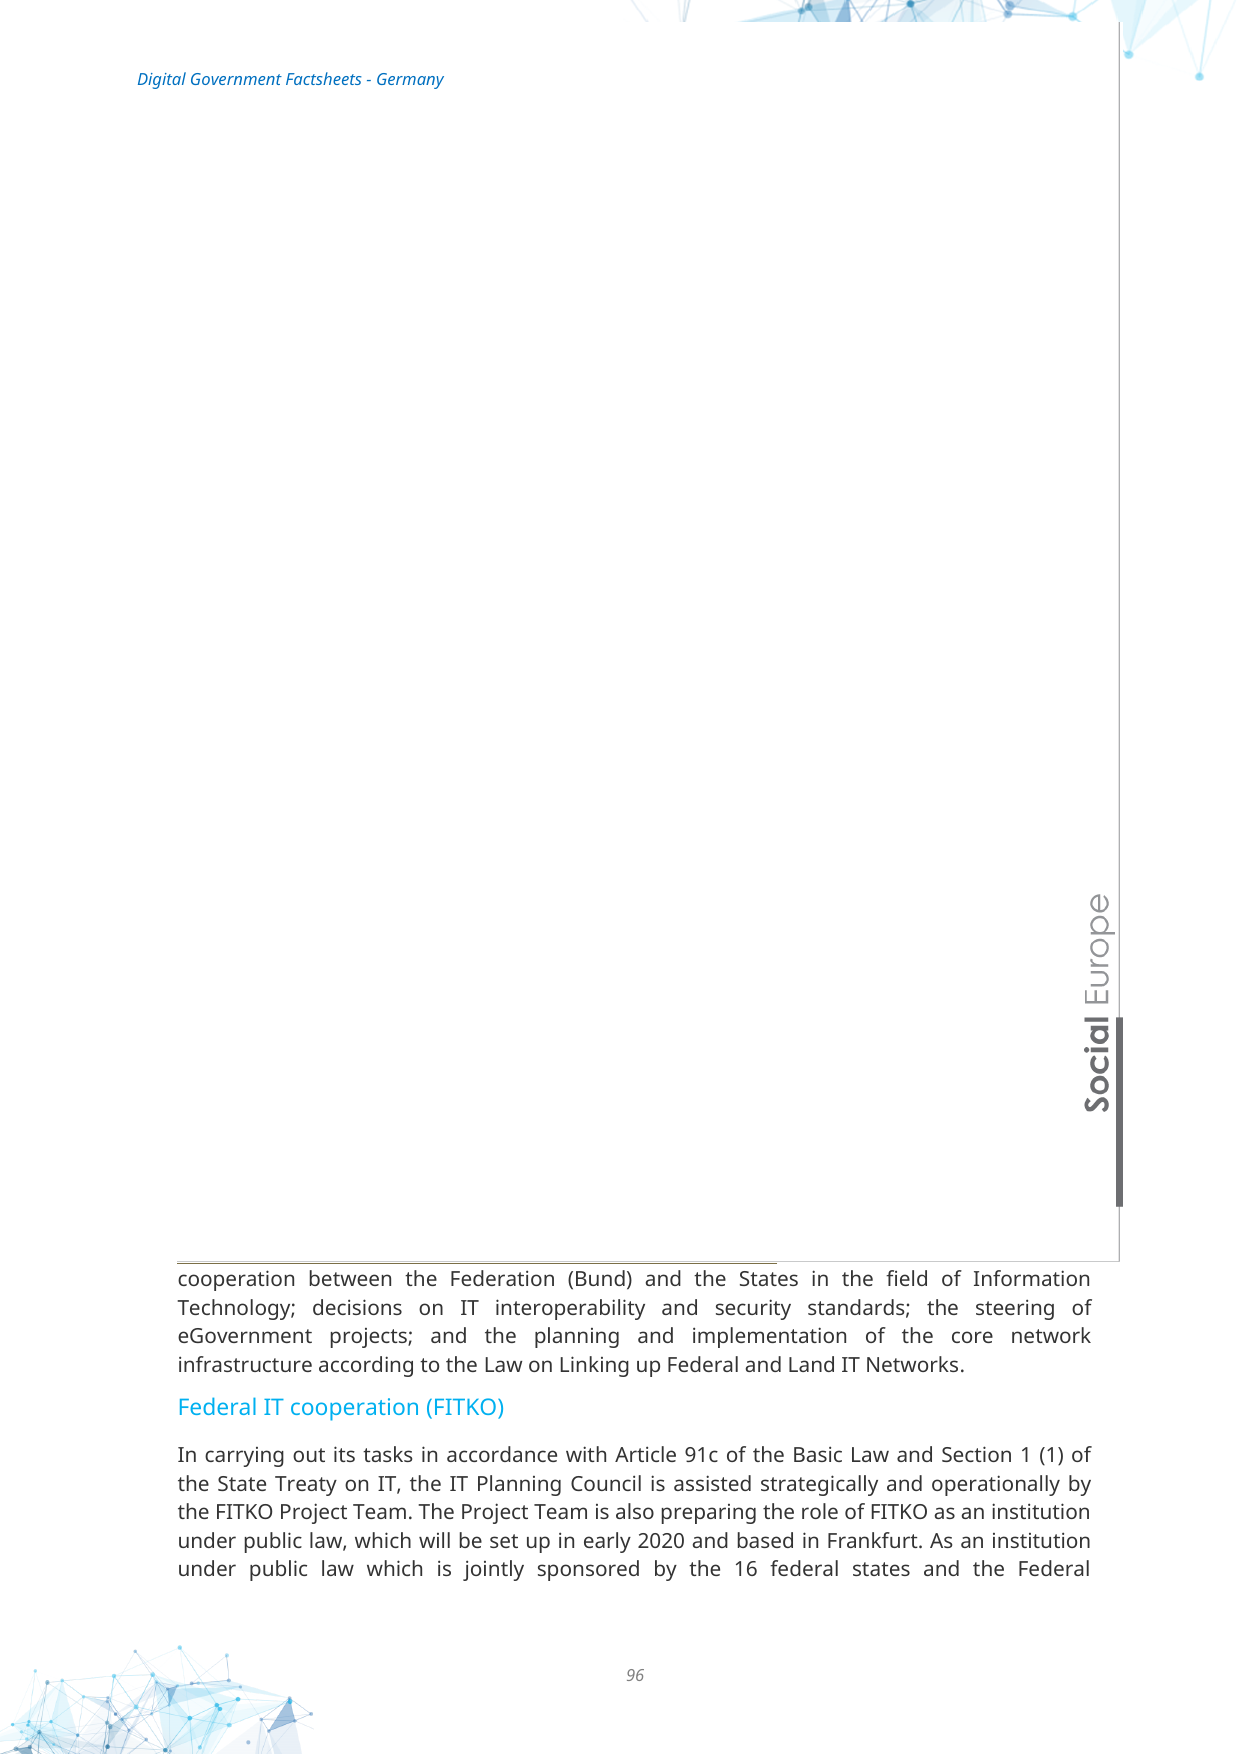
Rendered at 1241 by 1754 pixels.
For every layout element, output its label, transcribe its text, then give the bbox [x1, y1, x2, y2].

text The IT Planning Council is responsible for steering and coordinating cross disciplined eGovernment projects involving both the Federation and the States (Länder). According to Article 91c of the German Basic Law, the Council is tasked with the coordination of the cooperation between the Federation (Bund) and the States in the field of Information Technology; decisions on IT interoperability and security standards; the steering of eGovernment projects; and the planning and implementation of the core network infrastructure according to the Law on Linking up Federal and Land IT Networks. [177, 1264, 1092, 1378]
subtitle Federal IT cooperation (FITKO) [177, 1391, 1092, 1422]
picture [177, 22, 1123, 1262]
text In carrying out its tasks in accordance with Article 91c of the Basic Law and Section 1 (1) of the State Treaty on IT, the IT Planning Council is assisted strategically and operationally by the FITKO Project Team. The Project Team is also preparing the role of FITKO as an institution under public law, which will be set up in early 2020 and based in Frankfurt. As an institution under public law which is jointly sponsored by the 16 federal states and the Federal Government, FITKO will consolidate the existing organisational structures as well as the personnel and financial resources of the IT Planning Council. FITKO’s tasks will also include developing and implementing a federal digital strategy and a federal IT architecture, promoting joint IT solutions, administering the budget for digital technology and creating a network to connect all relevant stakeholders. [177, 1441, 1092, 1583]
